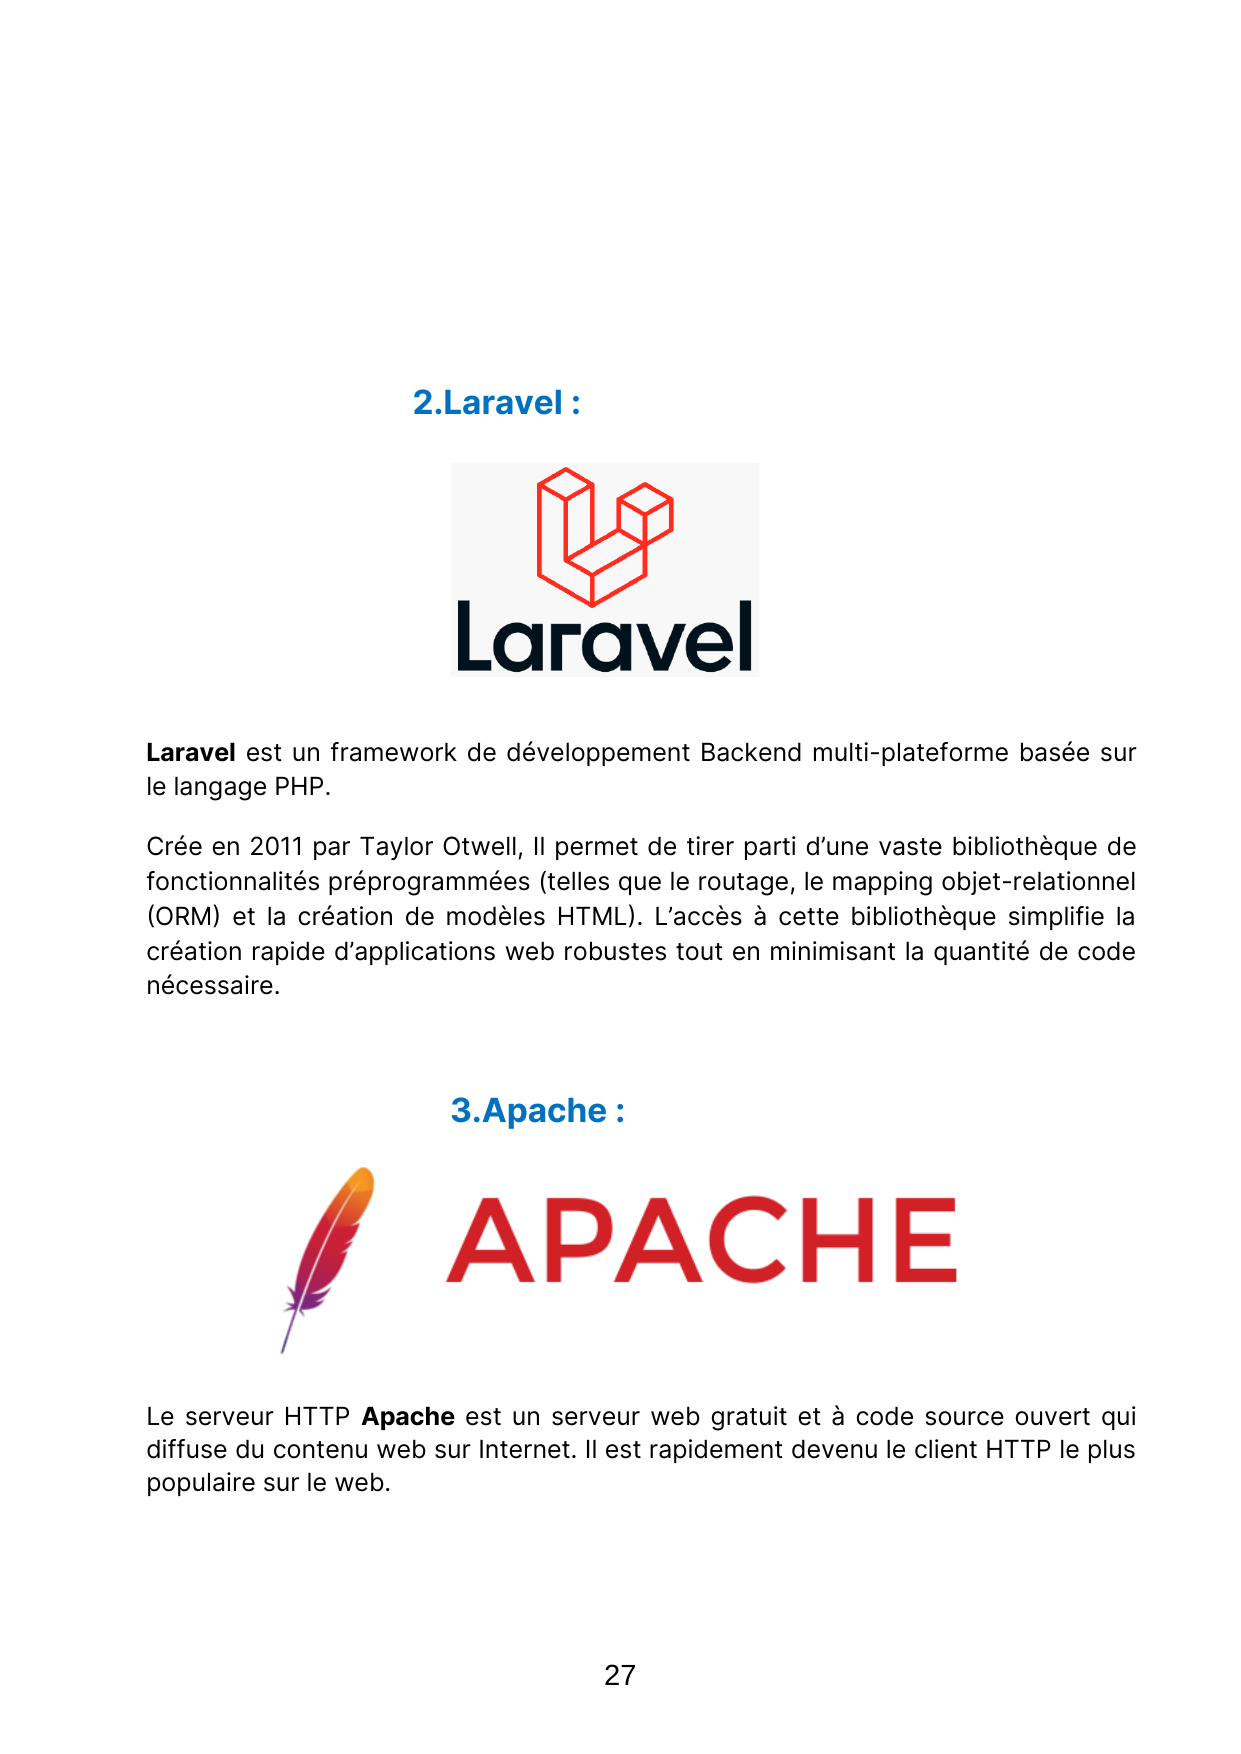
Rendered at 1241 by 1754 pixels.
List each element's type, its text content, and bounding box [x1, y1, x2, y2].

picture [450, 463, 760, 677]
text Le serveur HTTP Apache est un serveur web gratuit et à code source ouvert qui diffuse du contenu web sur Internet. Il est rapidement devenu le client HTTP le plus populaire sur le web. [146, 1401, 1138, 1498]
subtitle 2.Laravel : [412, 382, 1088, 422]
picture [275, 1159, 965, 1361]
subtitle 3.Apache : [450, 1090, 1088, 1130]
text Crée en 2011 par Taylor Otwell, Il permet de tirer parti d’une vaste bibliothèque de fonctionnalités préprogrammées (telles que le routage, le mapping objet-relationnel (ORM) et la création de modèles HTML). L’accès à cette bibliothèque simplifie la création rapide d’applications web robustes tout en minimisant la quantité de code nécessaire. [146, 831, 1138, 1001]
text Laravel est un framework de développement Backend multi-plateforme basée sur le langage PHP. [146, 737, 1138, 802]
